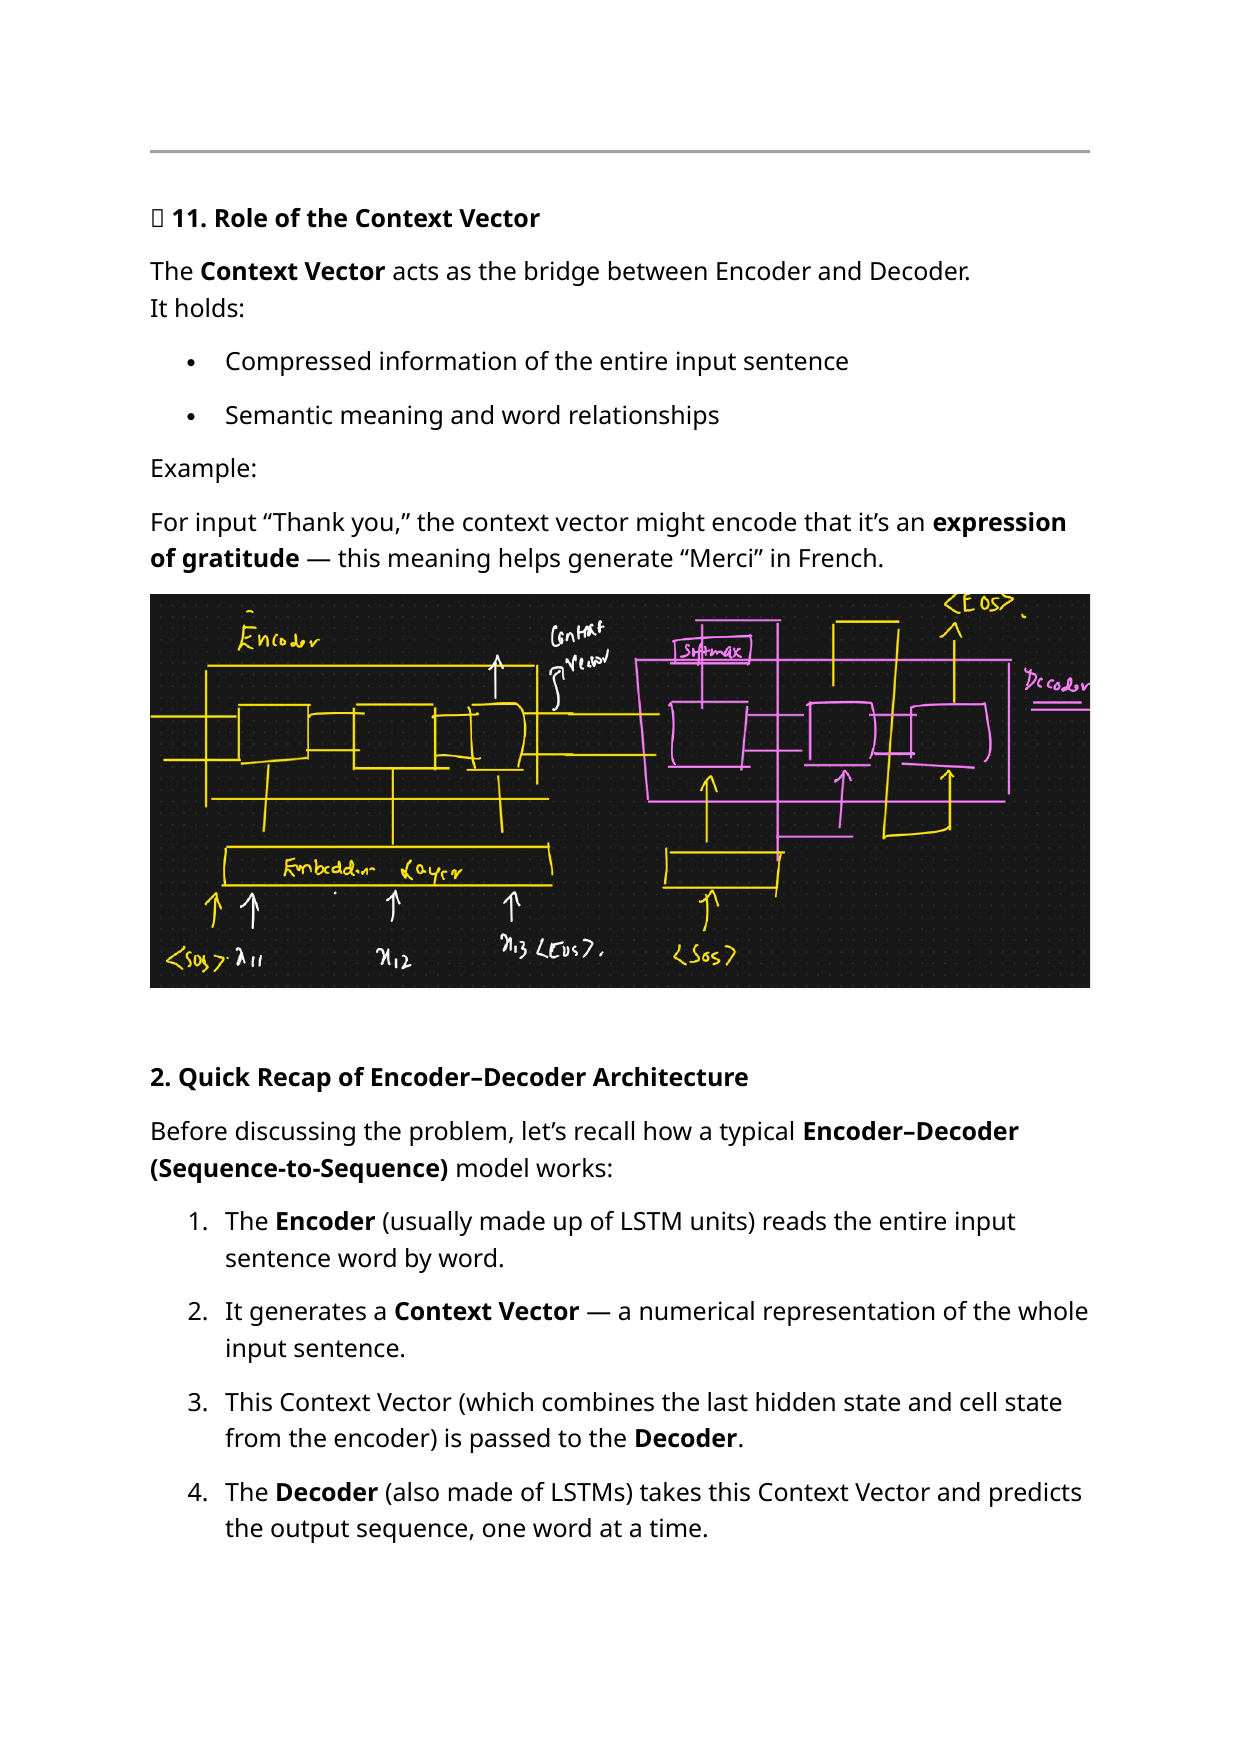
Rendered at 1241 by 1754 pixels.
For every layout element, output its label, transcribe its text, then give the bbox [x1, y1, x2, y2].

text Before discussing the problem, let’s recall how a typical Encoder–Decoder (Sequence-to-Sequence) model works: [150, 1113, 1090, 1184]
list Compressed information of the entire input sentence [187, 344, 1090, 378]
list Semantic meaning and word relationships [187, 397, 1090, 432]
picture [150, 594, 1091, 988]
list The Decoder (also made of LSTMs) takes this Context Vector and predicts the output sequence, one word at a time. [187, 1474, 1090, 1545]
list It generates a Context Vector — a numerical representation of the whole input sentence. [187, 1294, 1090, 1365]
text Example: [150, 451, 1090, 485]
text 🧩 11. Role of the Context Vector [150, 200, 1090, 234]
text 2. Quick Recap of Encoder–Decoder Architecture [150, 1060, 1090, 1094]
list This Context Vector (which combines the last hidden state and cell state from the encoder) is passed to the Decoder. [187, 1384, 1090, 1455]
text For input “Thank you,” the context vector might encode that it’s an expression of gratitude — this meaning helps generate “Merci” in French. [150, 504, 1090, 575]
text The Context Vector acts as the bridge between Encoder and Decoder. It holds: [150, 254, 1090, 325]
list The Encoder (usually made up of LSTM units) reads the entire input sentence word by word. [187, 1204, 1090, 1274]
